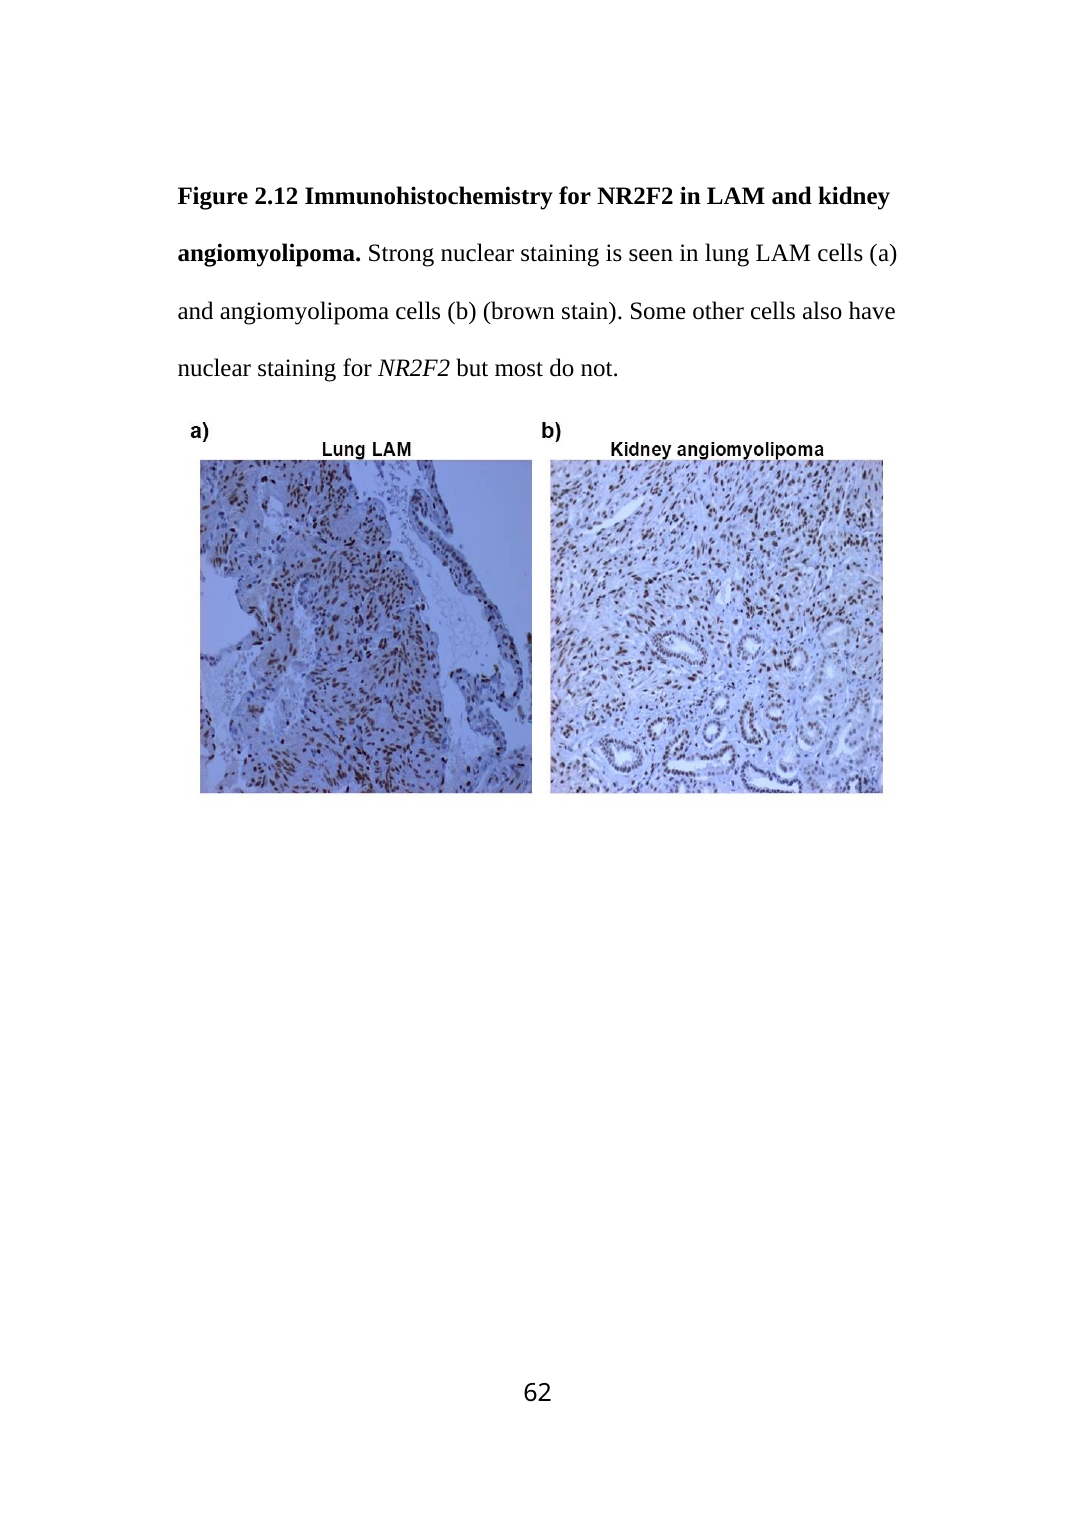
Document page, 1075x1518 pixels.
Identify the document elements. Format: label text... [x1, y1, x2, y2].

picture [177, 411, 893, 830]
subtitle Figure 2.12 Immunohistochemistry for NR2F2 in LAM and kidney angiomyolipoma. Strong nuclear staining is seen in lung LAM cells (a) and angiomyolipoma cells (b) (brown stain). Some other cells also have nuclear staining for NR2F2 but most do not. [177, 181, 898, 382]
